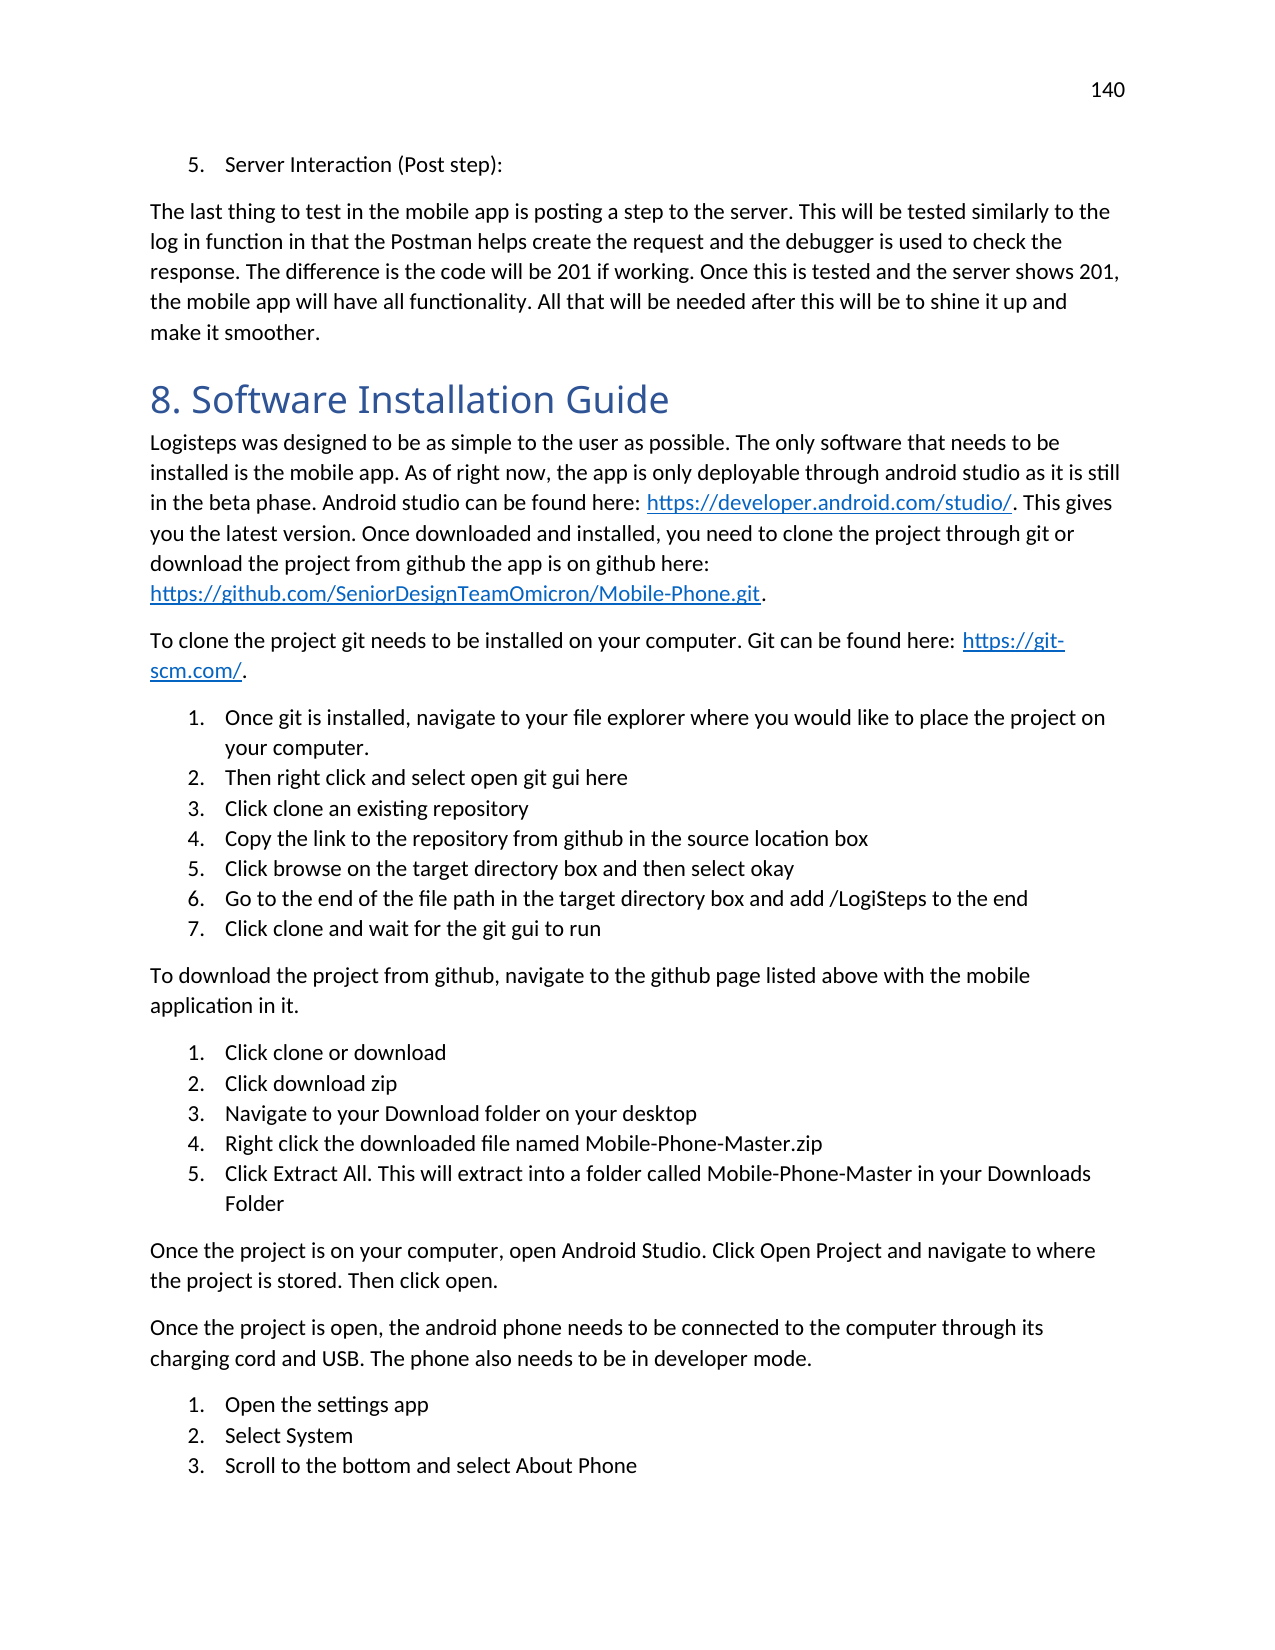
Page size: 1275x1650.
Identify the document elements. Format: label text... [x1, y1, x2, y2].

list Click clone and wait for the git gui to run [187, 914, 1125, 942]
list Select System [187, 1421, 1125, 1449]
list Click download zip [187, 1069, 1125, 1097]
list Server Interaction (Post step): [187, 150, 1125, 178]
list Then right click and select open git gui here [187, 763, 1125, 791]
list Scroll to the bottom and select About Phone [187, 1451, 1125, 1479]
text Once the project is open, the android phone needs to be connected to the computer through its charging cord and USB. The phone also needs to be in developer mode. [150, 1313, 1125, 1372]
text Logisteps was designed to be as simple to the user as possible. The only software that needs to be installed is the mobile app. As of right now, the app is only deployable through android studio as it is still in the beta phase. Android studio can be found here: https://developer.android.com/studio/. This gives you the latest version. Once downloaded and installed, you need to clone the project through git or download the project from github the app is on github here: https://github.com/SeniorDesignTeamOmicron/Mobile-Phone.git. [150, 428, 1125, 607]
text To download the project from github, navigate to the github page listed above with the mobile application in it. [150, 961, 1125, 1019]
list Click Extract All. This will extract into a folder called Mobile-Phone-Master in your Downloads Folder [187, 1159, 1125, 1217]
text To clone the project git needs to be installed on your computer. Git can be found here: https://git-scm.com/. [150, 626, 1125, 684]
list Open the settings app [187, 1391, 1125, 1418]
list Click browse on the target directory box and then select okay [187, 854, 1125, 882]
list Click clone an existing repository [187, 794, 1125, 822]
text The last thing to test in the mobile app is posting a step to the server. This will be tested similarly to the log in function in that the Postman helps create the request and the debugger is used to check the response. The difference is the code will be 201 if working. Once this is tested and the server shows 201, the mobile app will have all functionality. All that will be needed after this will be to shine it up and make it smoother. [150, 197, 1125, 346]
list Navigate to your Download folder on your desktop [187, 1099, 1125, 1127]
subtitle 8. Software Installation Guide [150, 373, 1125, 424]
list Right click the downloaded file named Mobile-Phone-Master.zip [187, 1129, 1125, 1157]
list Click clone or download [187, 1038, 1125, 1066]
list Go to the end of the file path in the target directory box and add /LogiSteps to the end [187, 884, 1125, 912]
text Once the project is on your computer, open Android Studio. Click Open Project and navigate to where the project is stored. Then click open. [150, 1236, 1125, 1294]
list Copy the link to the repository from github in the source location box [187, 824, 1125, 852]
list Once git is installed, navigate to your file explorer where you would like to place the project on your computer. [187, 703, 1125, 761]
